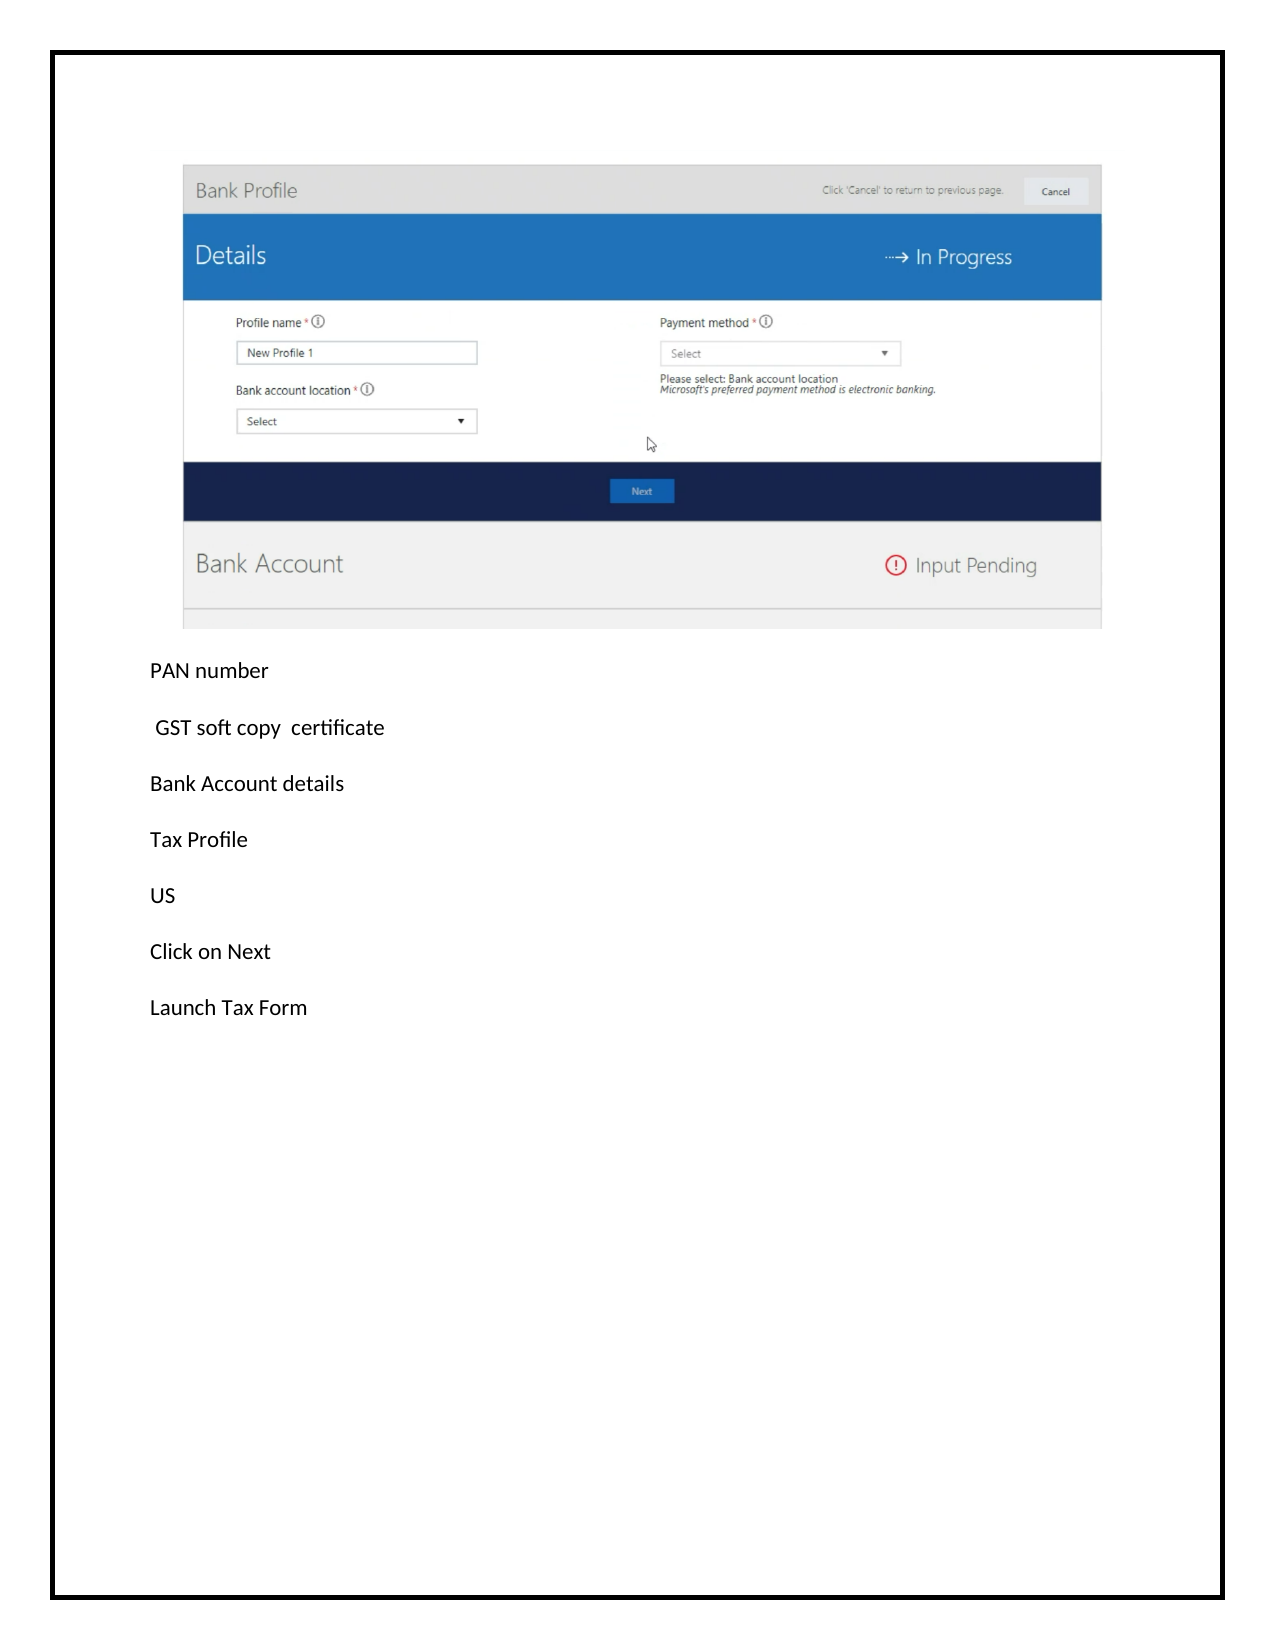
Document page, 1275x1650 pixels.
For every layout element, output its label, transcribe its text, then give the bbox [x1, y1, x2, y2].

text US [150, 881, 1125, 909]
picture [150, 150, 1125, 629]
text Launch Tax Form [150, 993, 1125, 1021]
text Tax Profile [150, 825, 1125, 853]
text GST soft copy certificate [150, 713, 1125, 741]
text Bank Account details [150, 769, 1125, 797]
text PAN number [150, 657, 1125, 685]
text Click on Next [150, 937, 1125, 965]
